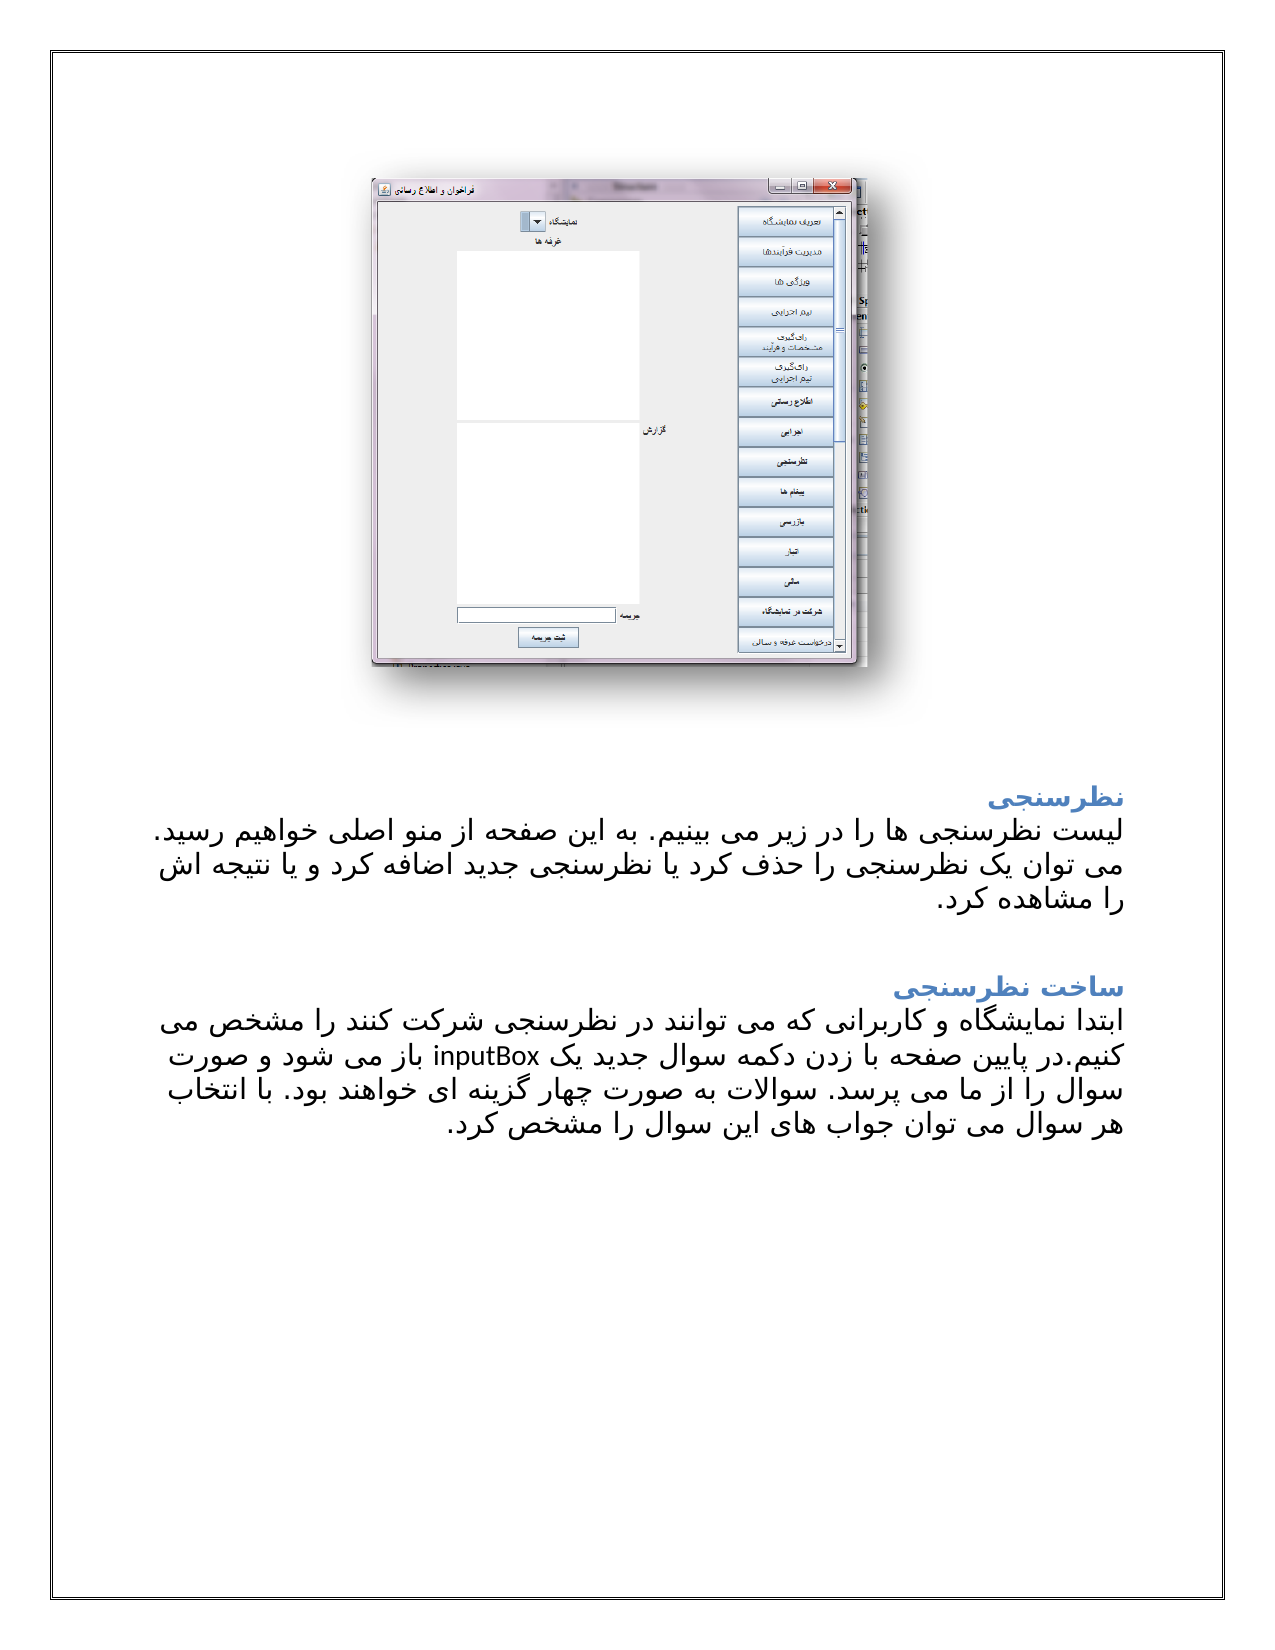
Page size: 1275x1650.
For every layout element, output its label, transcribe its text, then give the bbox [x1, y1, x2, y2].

text لیست نظرسنجی ها را در زیر می بینیم. به این صفحه از منو اصلی خواهیم رسید. می توان یک نظرسنجی را حذف کرد یا نظرسنجی جدید اضافه کرد و یا نتیجه اش را مشاهده کرد. [150, 813, 1125, 915]
text ابتدا نمایشگاه و کاربرانی که می توانند در نظرسنجی شرکت کنند را مشخص می کنیم.در پایین صفحه با زدن دکمه سوال جدید یک inputBox باز می شود و صورت سوال را از ما می پرسد. سوالات به صورت چهار گزینه ای خواهند بود. با انتخاب هر سوال می توان جواب های این سوال را مشخص کرد. [150, 1003, 1125, 1141]
picture [371, 178, 868, 667]
subtitle ساخت نظرسنجی [150, 971, 1125, 1003]
subtitle نظرسنجی [150, 782, 1125, 813]
